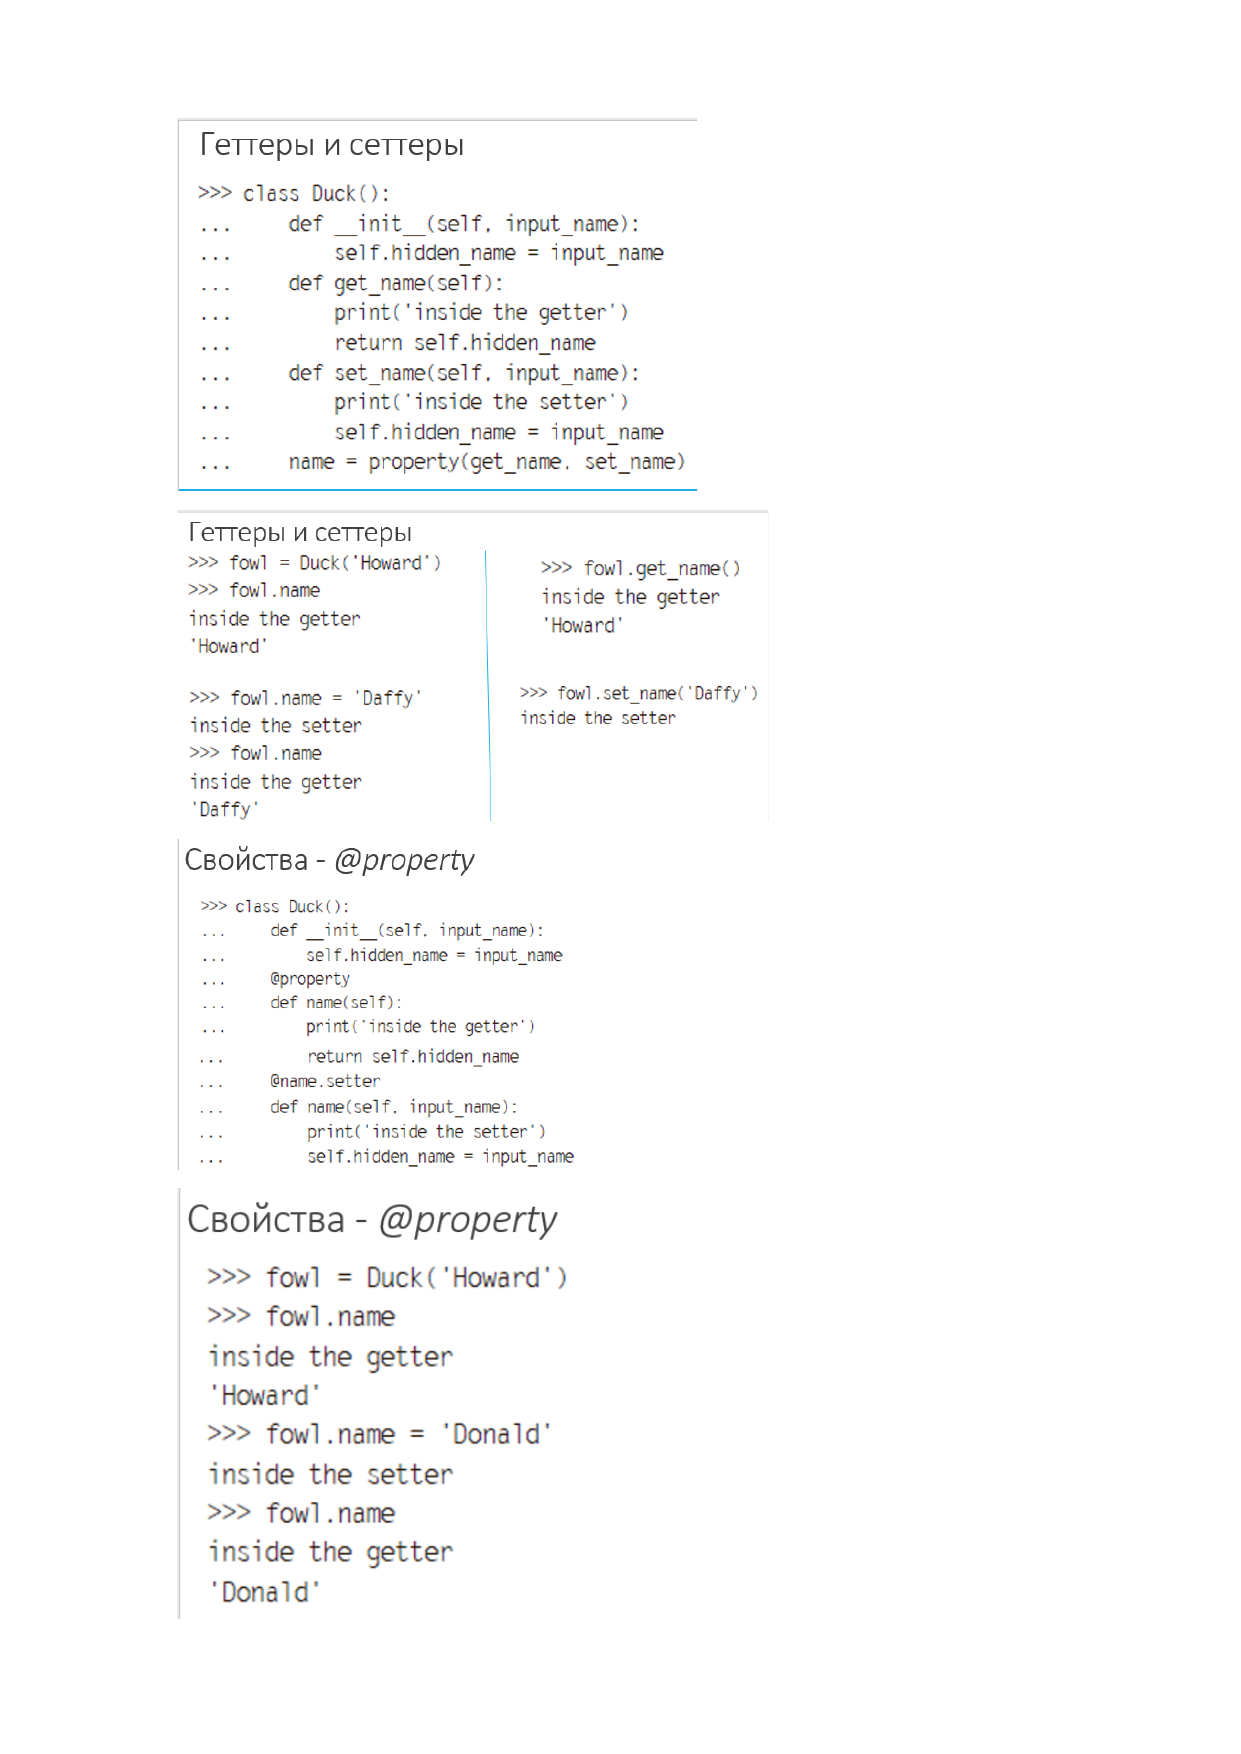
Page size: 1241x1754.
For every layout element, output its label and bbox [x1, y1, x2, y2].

picture [177, 839, 595, 1170]
picture [177, 1188, 597, 1619]
picture [177, 510, 769, 821]
picture [177, 118, 698, 491]
